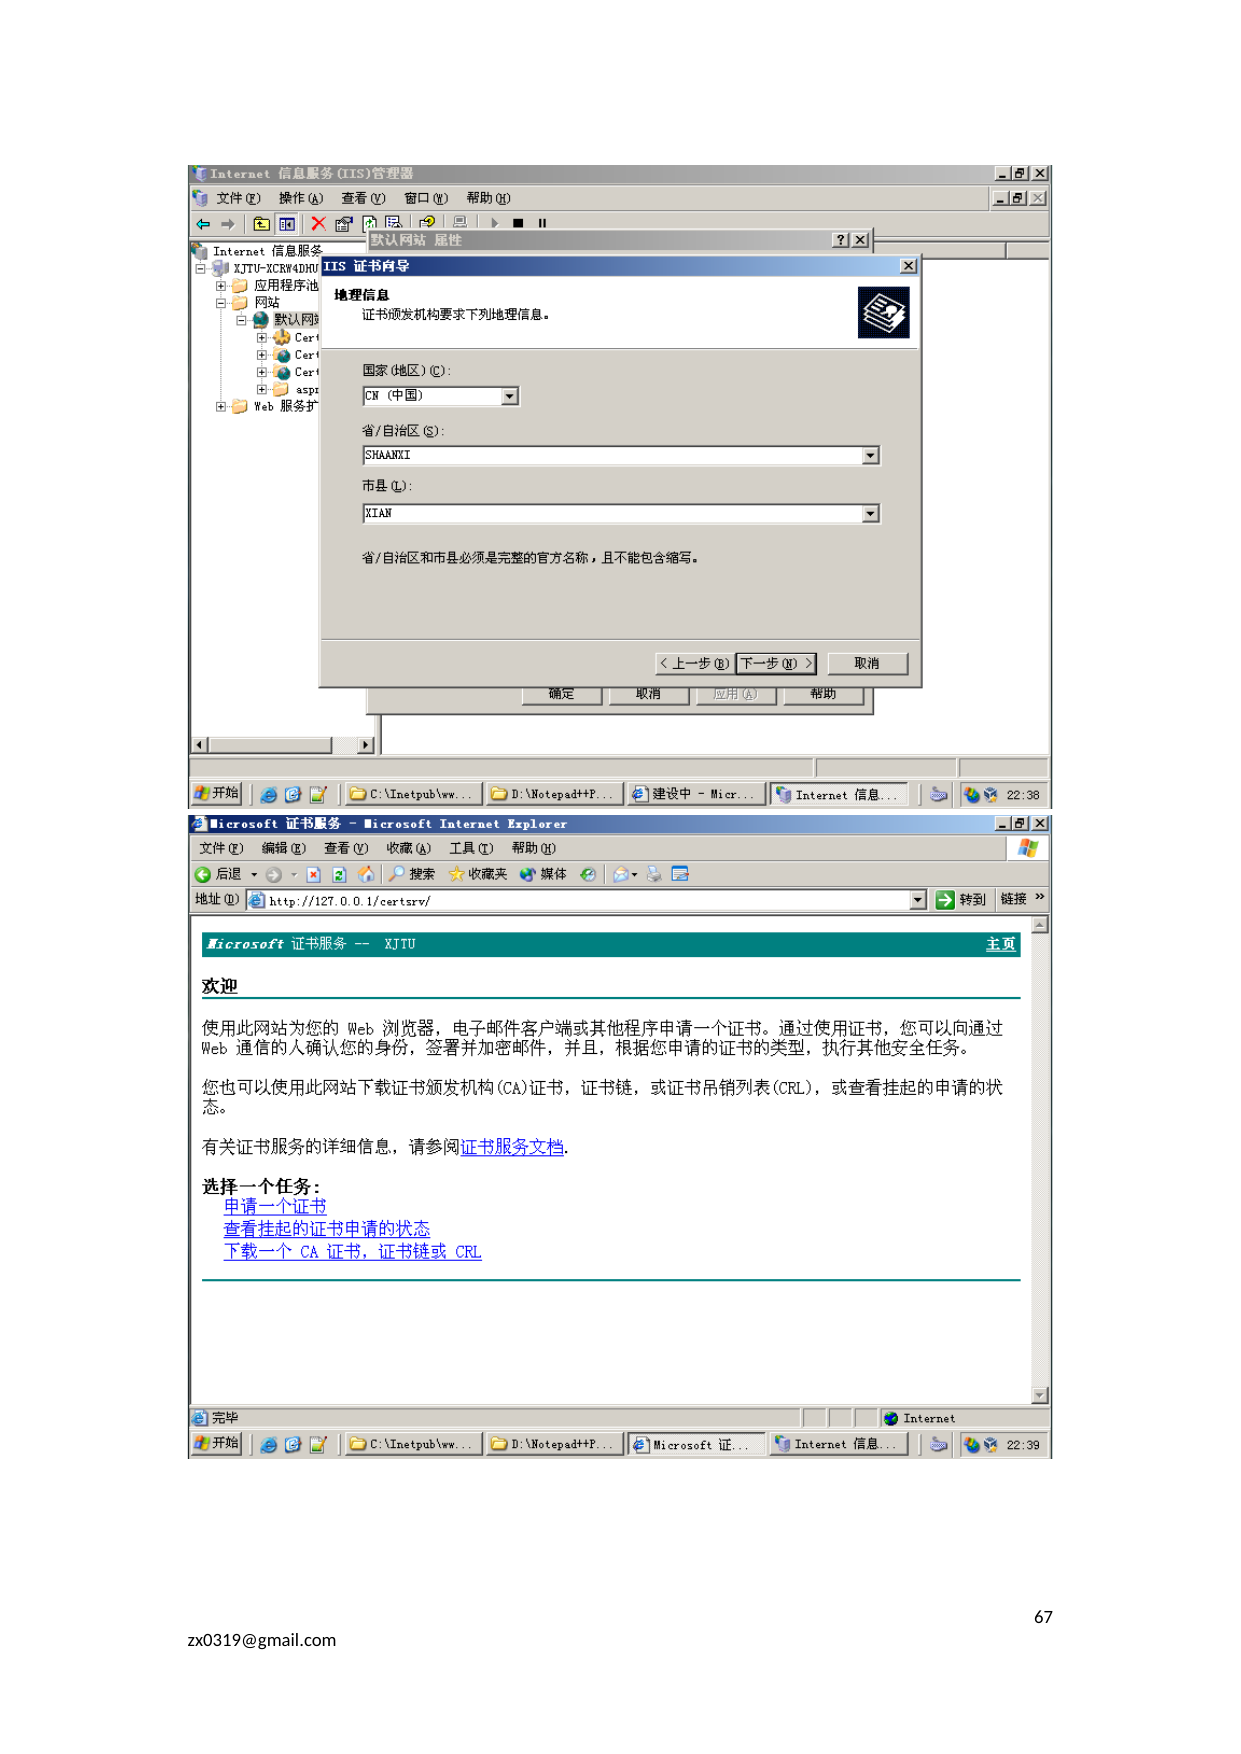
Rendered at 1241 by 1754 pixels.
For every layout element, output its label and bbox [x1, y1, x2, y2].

picture [187, 815, 1053, 1459]
picture [187, 165, 1053, 809]
